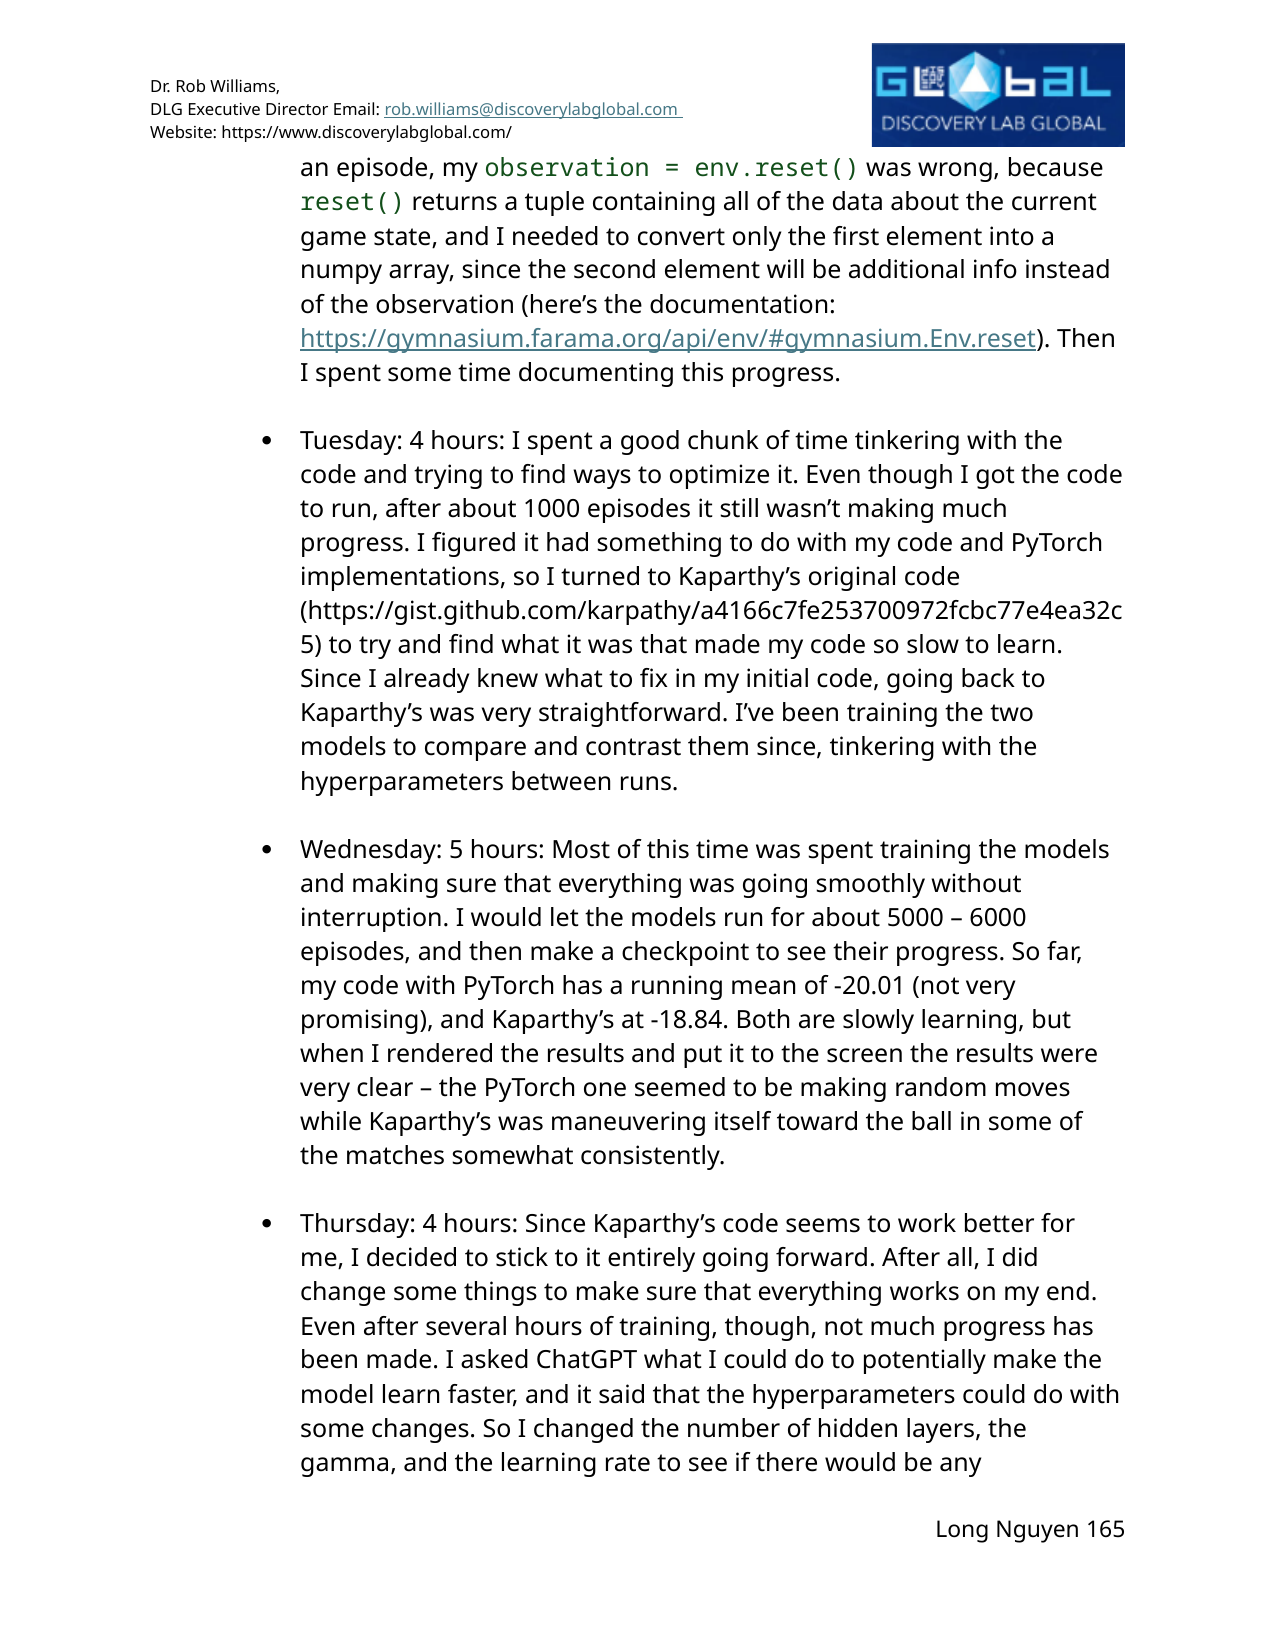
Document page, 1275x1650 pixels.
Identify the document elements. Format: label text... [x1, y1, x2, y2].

list Wednesday: 5 hours: Most of this time was spent training the models and making sure that everything was going smoothly without interruption. I would let the models run for about 5000 – 6000 episodes, and then make a checkpoint to see their progress. So far, my code with PyTorch has a running mean of -20.01 (not very promising), and Kaparthy’s at -18.84. Both are slowly learning, but when I rendered the results and put it to the screen the results were very clear – the PyTorch one seemed to be making random moves while Kaparthy’s was maneuvering itself toward the ball in some of the matches somewhat consistently. [262, 831, 1125, 1172]
picture [871, 43, 1125, 147]
list Tuesday: 4 hours: I spent a good chunk of time tinkering with the code and trying to find ways to optimize it. Even though I got the code to run, after about 1000 episodes it still wasn’t making much progress. I figured it had something to do with my code and PyTorch implementations, so I turned to Kaparthy’s original code (https://gist.github.com/karpathy/a4166c7fe253700972fcbc77e4ea32c5) to try and find what it was that made my code so slow to learn. Since I already knew what to fix in my initial code, going back to Kaparthy’s was very straightforward. I’ve been training the two models to compare and contrast them since, tinkering with the hyperparameters between runs. [262, 422, 1125, 797]
